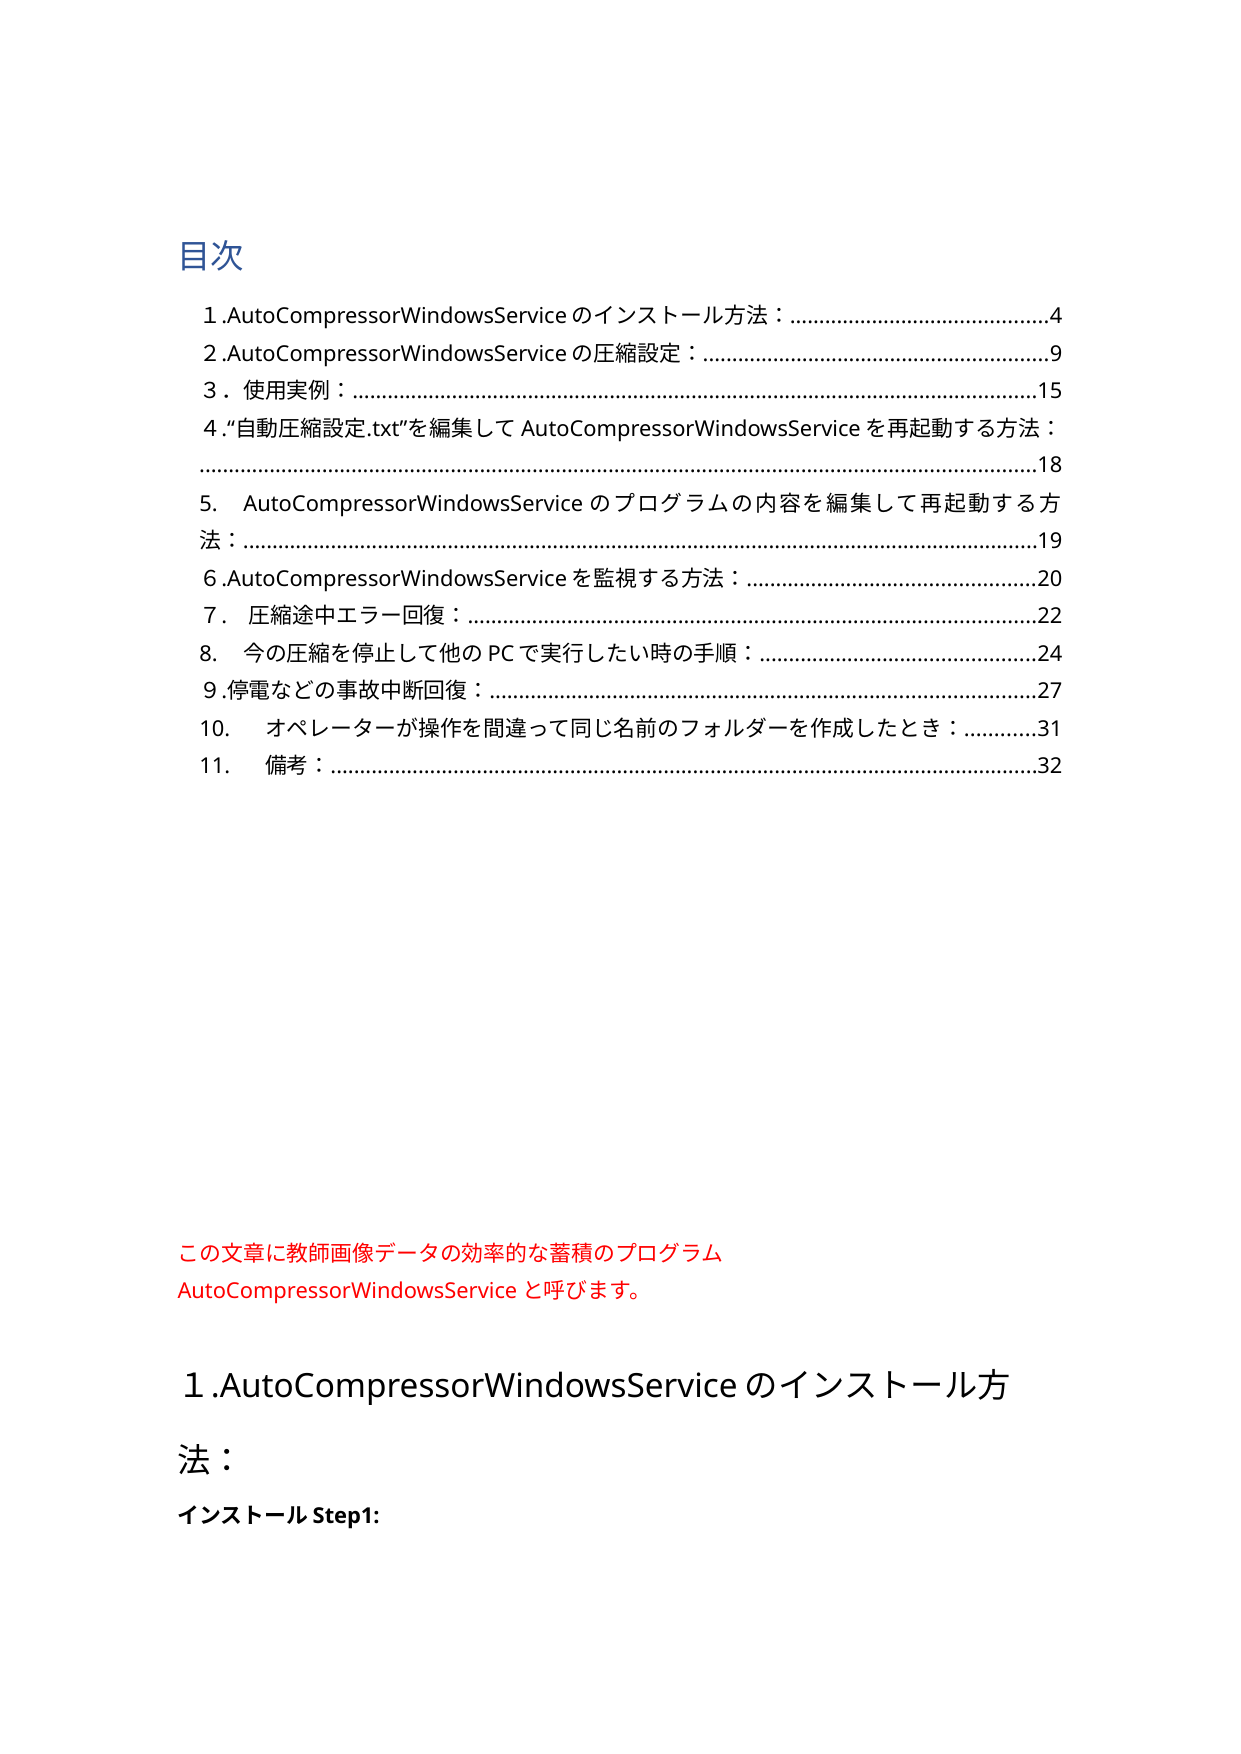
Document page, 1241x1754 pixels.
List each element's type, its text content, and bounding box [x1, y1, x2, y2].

text この文章に教師画像データの効率的な蓄積のプログラムAutoCompressorWindowsServiceと呼びます。 [177, 1233, 1063, 1308]
subtitle １.AutoCompressorWindowsServiceのインストール方法： [177, 1346, 1063, 1496]
text インストールStep1: [177, 1496, 1063, 1533]
